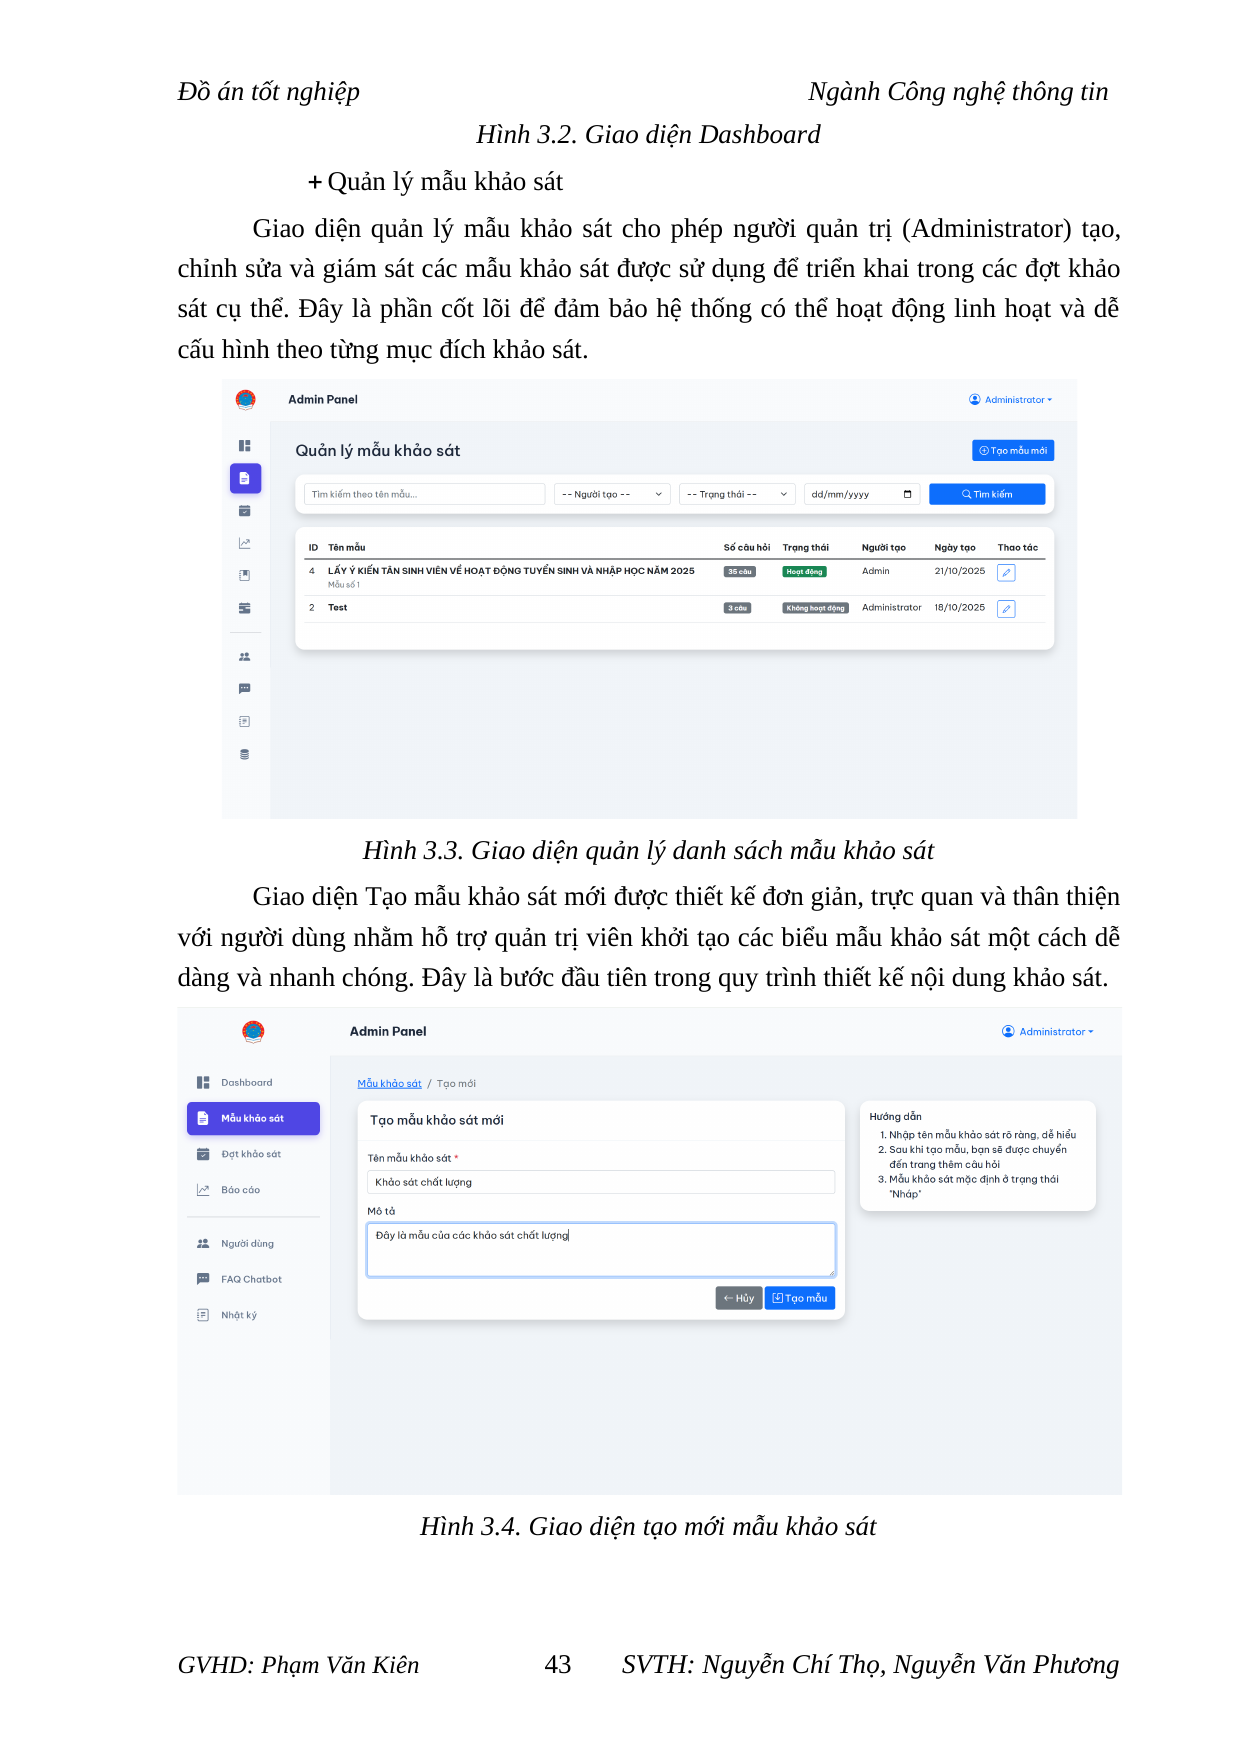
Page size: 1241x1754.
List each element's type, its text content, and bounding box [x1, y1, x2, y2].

text Giao diện Tạo mẫu khảo sát mới được thiết kế đơn giản, trực quan và thân thiện với người dùng nhằm hỗ trợ quản trị viên khởi tạo các biểu mẫu khảo sát một cách dễ dàng và nhanh chóng. Đây là bước đầu tiên trong quy trình thiết kế nội dung khảo sát. [177, 880, 1122, 992]
text Hình 3.3. Giao diện quản lý danh sách mẫu khảo sát [177, 834, 1122, 865]
picture [221, 379, 1078, 819]
text Hình 3.4. Giao diện tạo mới mẫu khảo sát [177, 1510, 1122, 1541]
picture [177, 1007, 1123, 1495]
text Giao diện quản lý mẫu khảo sát cho phép người quản trị (Administrator) tạo, chỉnh sửa và giám sát các mẫu khảo sát được sử dụng để triển khai trong các đợt khảo sát cụ thể. Đây là phần cốt lõi để đảm bảo hệ thống có thể hoạt động linh hoạt và dễ cấu hình theo từng mục đích khảo sát. [177, 212, 1122, 364]
text Hình 3.2. Giao diện Dashboard [177, 118, 1122, 149]
text Quản lý mẫu khảo sát [177, 165, 1122, 196]
